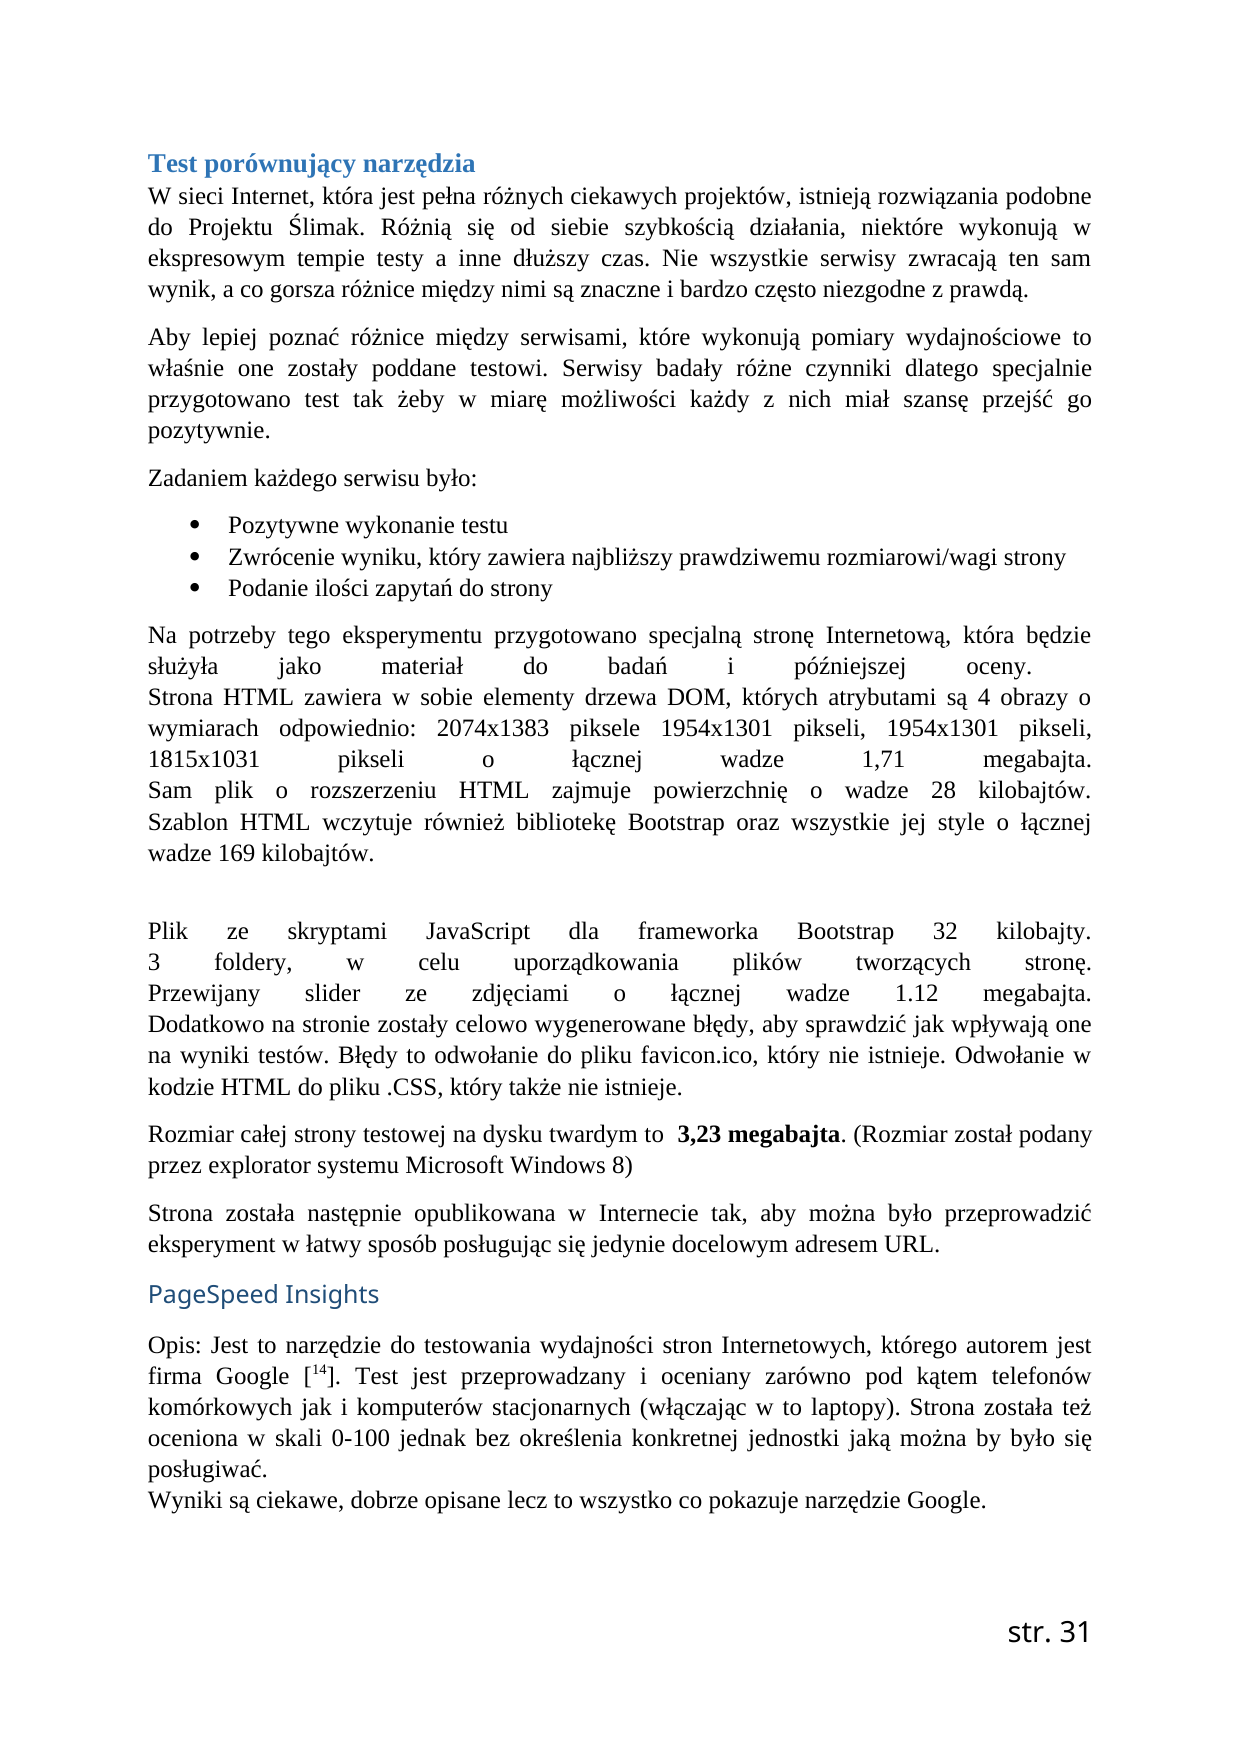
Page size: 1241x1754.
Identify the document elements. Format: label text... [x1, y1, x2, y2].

text W sieci Internet, która jest pełna różnych ciekawych projektów, istnieją rozwiązania podobne do Projektu Ślimak. Różnią się od siebie szybkością działania, niektóre wykonują w ekspresowym tempie testy a inne dłuższy czas. Nie wszystkie serwisy zwracają ten sam wynik, a co gorsza różnice między nimi są znaczne i bardzo często niezgodne z prawdą. [148, 181, 1093, 303]
text Aby lepiej poznać różnice między serwisami, które wykonują pomiary wydajnościowe to właśnie one zostały poddane testowi. Serwisy badały różne czynniki dlatego specjalnie przygotowano test tak żeby w miarę możliwości każdy z nich miał szansę przejść go pozytywnie. [148, 322, 1093, 444]
text Zadaniem każdego serwisu było: [148, 463, 1093, 492]
text Opis: Jest to narzędzie do testowania wydajności stron Internetowych, którego autorem jest firma Google []. Test jest przeprowadzany i oceniany zarówno pod kątem telefonów komórkowych jak i komputerów stacjonarnych (włączając w to laptopy). Strona została też oceniona w skali 0-100 jednak bez określenia konkretnej jednostki jaką można by było się posługiwać. Wyniki są ciekawe, dobrze opisane lecz to wszystko co pokazuje narzędzie Google. [148, 1330, 1093, 1514]
text Plik ze skryptami JavaScript dla frameworka Bootstrap 32 kilobajty. 3 foldery, w celu uporządkowania plików tworzących stronę. Przewijany slider ze zdjęciami o łącznej wadze 1.12 megabajta. Dodatkowo na stronie zostały celowo wygenerowane błędy, aby sprawdzić jak wpływają one na wyniki testów. Błędy to odwołanie do pliku favicon.ico, który nie istnieje. Odwołanie w kodzie HTML do pliku .CSS, który także nie istnieje. [148, 885, 1093, 1100]
text Strona została następnie opublikowana w Internecie tak, aby można było przeprowadzić eksperyment w łatwy sposób posługując się jedynie docelowym adresem URL. [148, 1198, 1093, 1258]
list Zwrócenie wyniku, który zawiera najbliższy prawdziwemu rozmiarowi/wagi strony [190, 542, 1093, 570]
text Rozmiar całej strony testowej na dysku twardym to 3,23 megabajta. (Rozmiar został podany przez explorator systemu Microsoft Windows 8) [148, 1119, 1093, 1179]
list Podanie ilości zapytań do strony [190, 573, 1093, 601]
text PageSpeed Insights [148, 1277, 1093, 1311]
subtitle Test porównujący narzędzia [148, 148, 1093, 179]
text Na potrzeby tego eksperymentu przygotowano specjalną stronę Internetową, która będzie służyła jako materiał do badań i późniejszej oceny. Strona HTML zawiera w sobie elementy drzewa DOM, których atrybutami są 4 obrazy o wymiarach odpowiednio: 2074x1383 piksele 1954x1301 pikseli, 1954x1301 pikseli, 1815x1031 pikseli o łącznej wadze 1,71 megabajta. Sam plik o rozszerzeniu HTML zajmuje powierzchnię o wadze 28 kilobajtów. Szablon HTML wczytuje również bibliotekę Bootstrap oraz wszystkie jej style o łącznej wadze 169 kilobajtów. [148, 620, 1093, 866]
list Pozytywne wykonanie testu [190, 511, 1093, 539]
